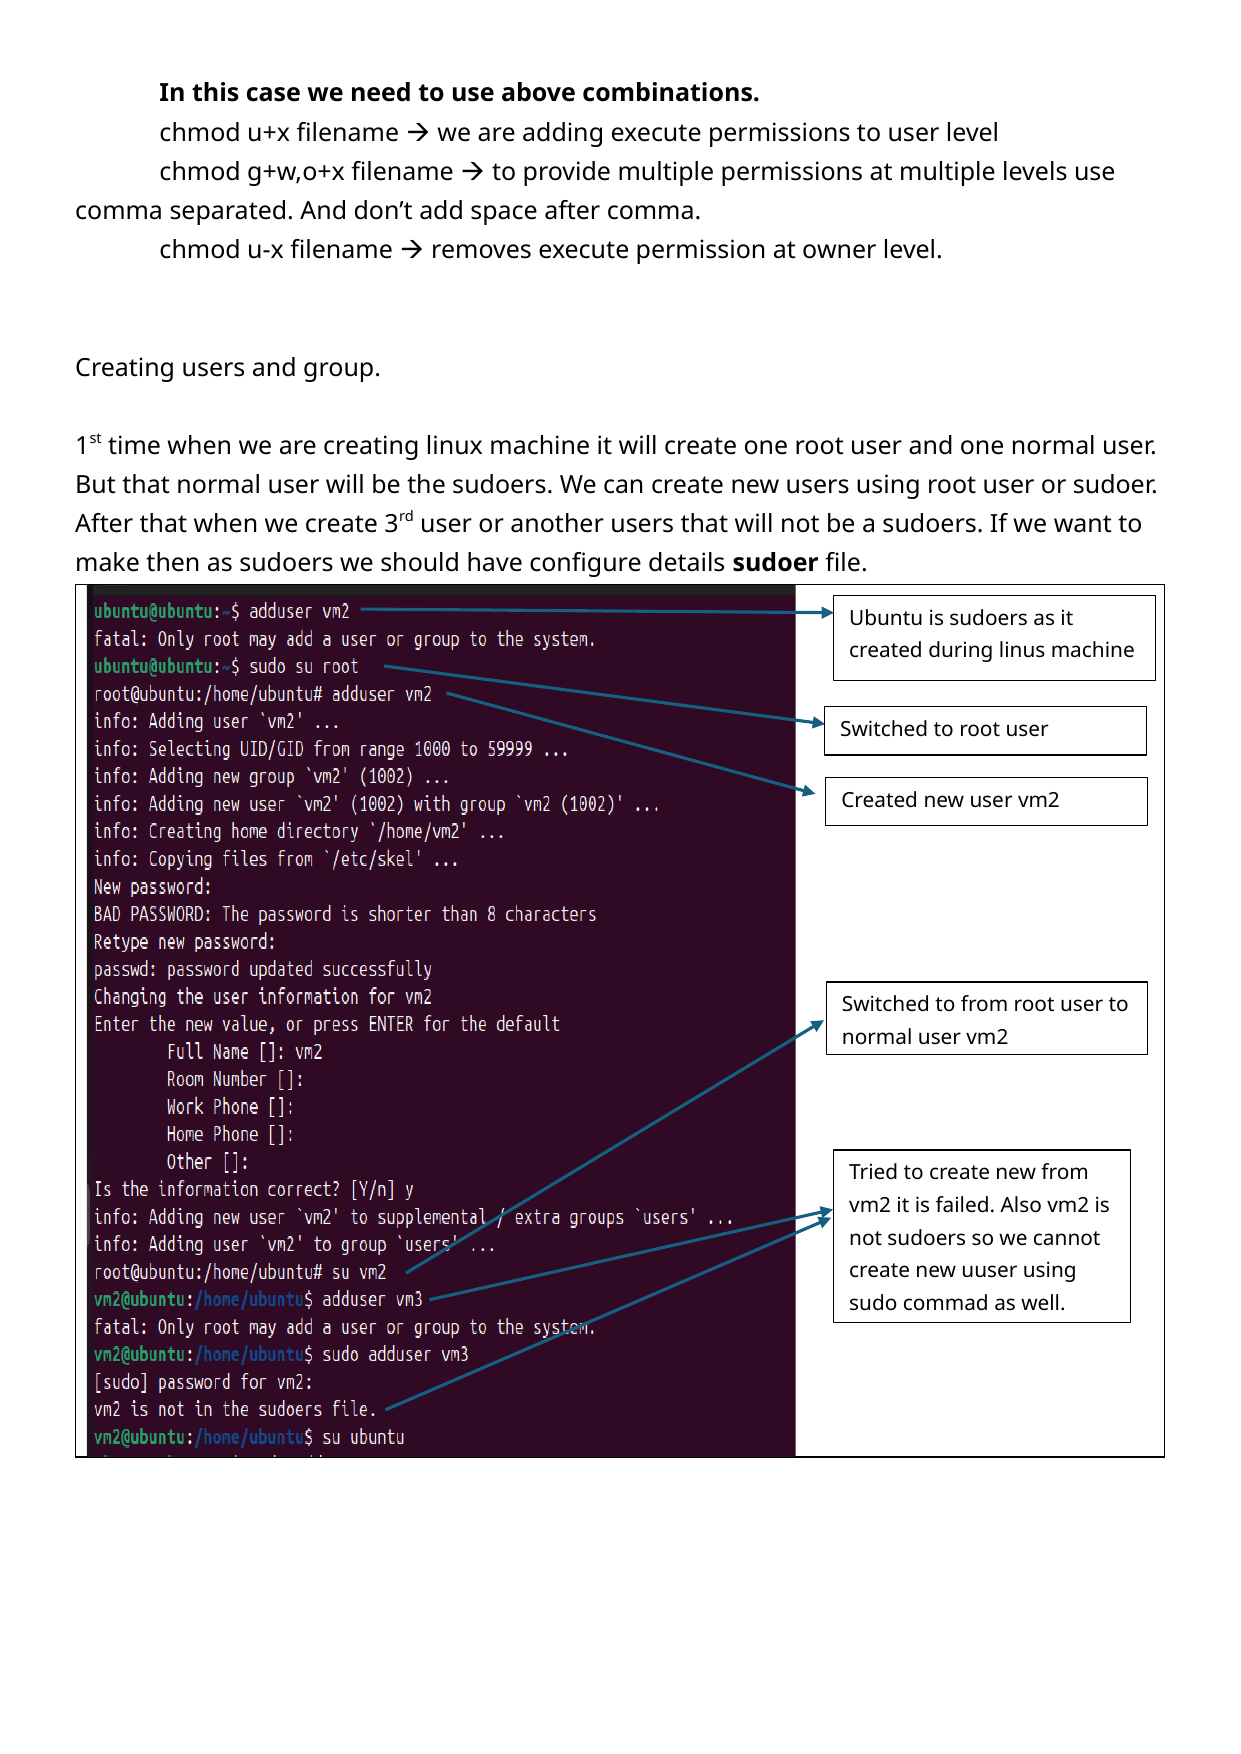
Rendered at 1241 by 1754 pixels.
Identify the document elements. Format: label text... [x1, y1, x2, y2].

table_header [76, 585, 86, 1456]
picture [86, 585, 796, 1457]
text chmod u+x filename we are adding execute permissions to user level [75, 114, 1165, 148]
text chmod g+w,o+x filename to provide multiple permissions at multiple levels use comma separated. And don’t add space after comma. [75, 153, 1165, 227]
text After that when we create 3rd user or another users that will not be a sudoers. If we want to make then as sudoers we should have configure details sudoer file. [75, 506, 1165, 579]
text In this case we need to use above combinations. [75, 75, 1165, 109]
text chmod u-x filename removes execute permission at owner level. [75, 232, 1165, 266]
text Creating users and group. 1st time when we are creating linux machine it will create one root user and one normal user. But that normal user will be the sudoers. We can create new users using root user or sudoer. [75, 349, 1165, 501]
table_header [796, 585, 1164, 1456]
